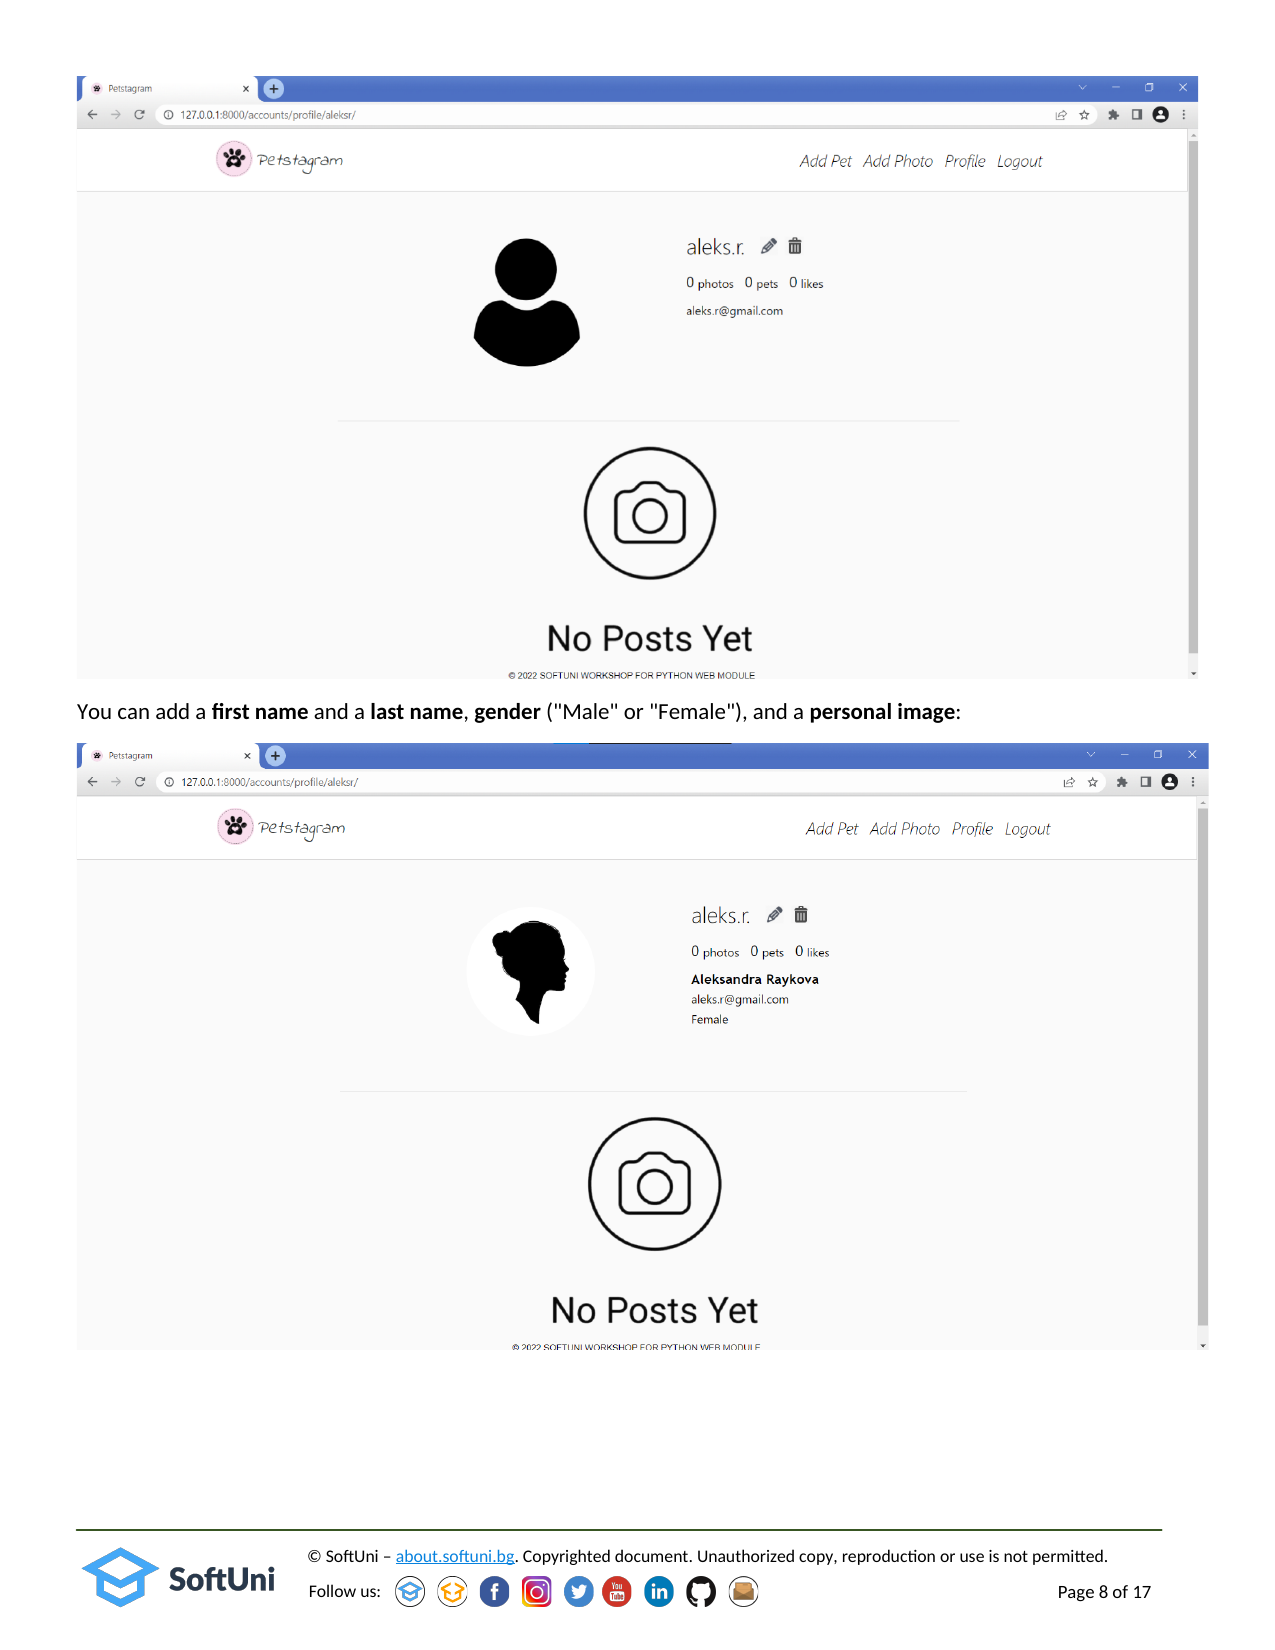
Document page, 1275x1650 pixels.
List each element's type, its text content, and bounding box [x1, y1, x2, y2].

picture [728, 1576, 759, 1607]
picture [437, 1576, 468, 1607]
picture [76, 743, 1209, 1350]
picture [644, 1598, 653, 1607]
picture [479, 1576, 510, 1607]
picture [644, 1576, 653, 1585]
picture [658, 1589, 667, 1598]
picture [75, 1542, 281, 1613]
picture [76, 76, 1199, 679]
picture [395, 1576, 425, 1607]
picture [686, 1576, 716, 1607]
picture [602, 1576, 632, 1607]
picture [522, 1576, 552, 1607]
text You can add a first name and a last name, gender ("Male" or "Female"), and a personal image: [77, 697, 1198, 725]
picture [564, 1576, 594, 1607]
picture [665, 1576, 674, 1585]
picture [665, 1598, 674, 1607]
